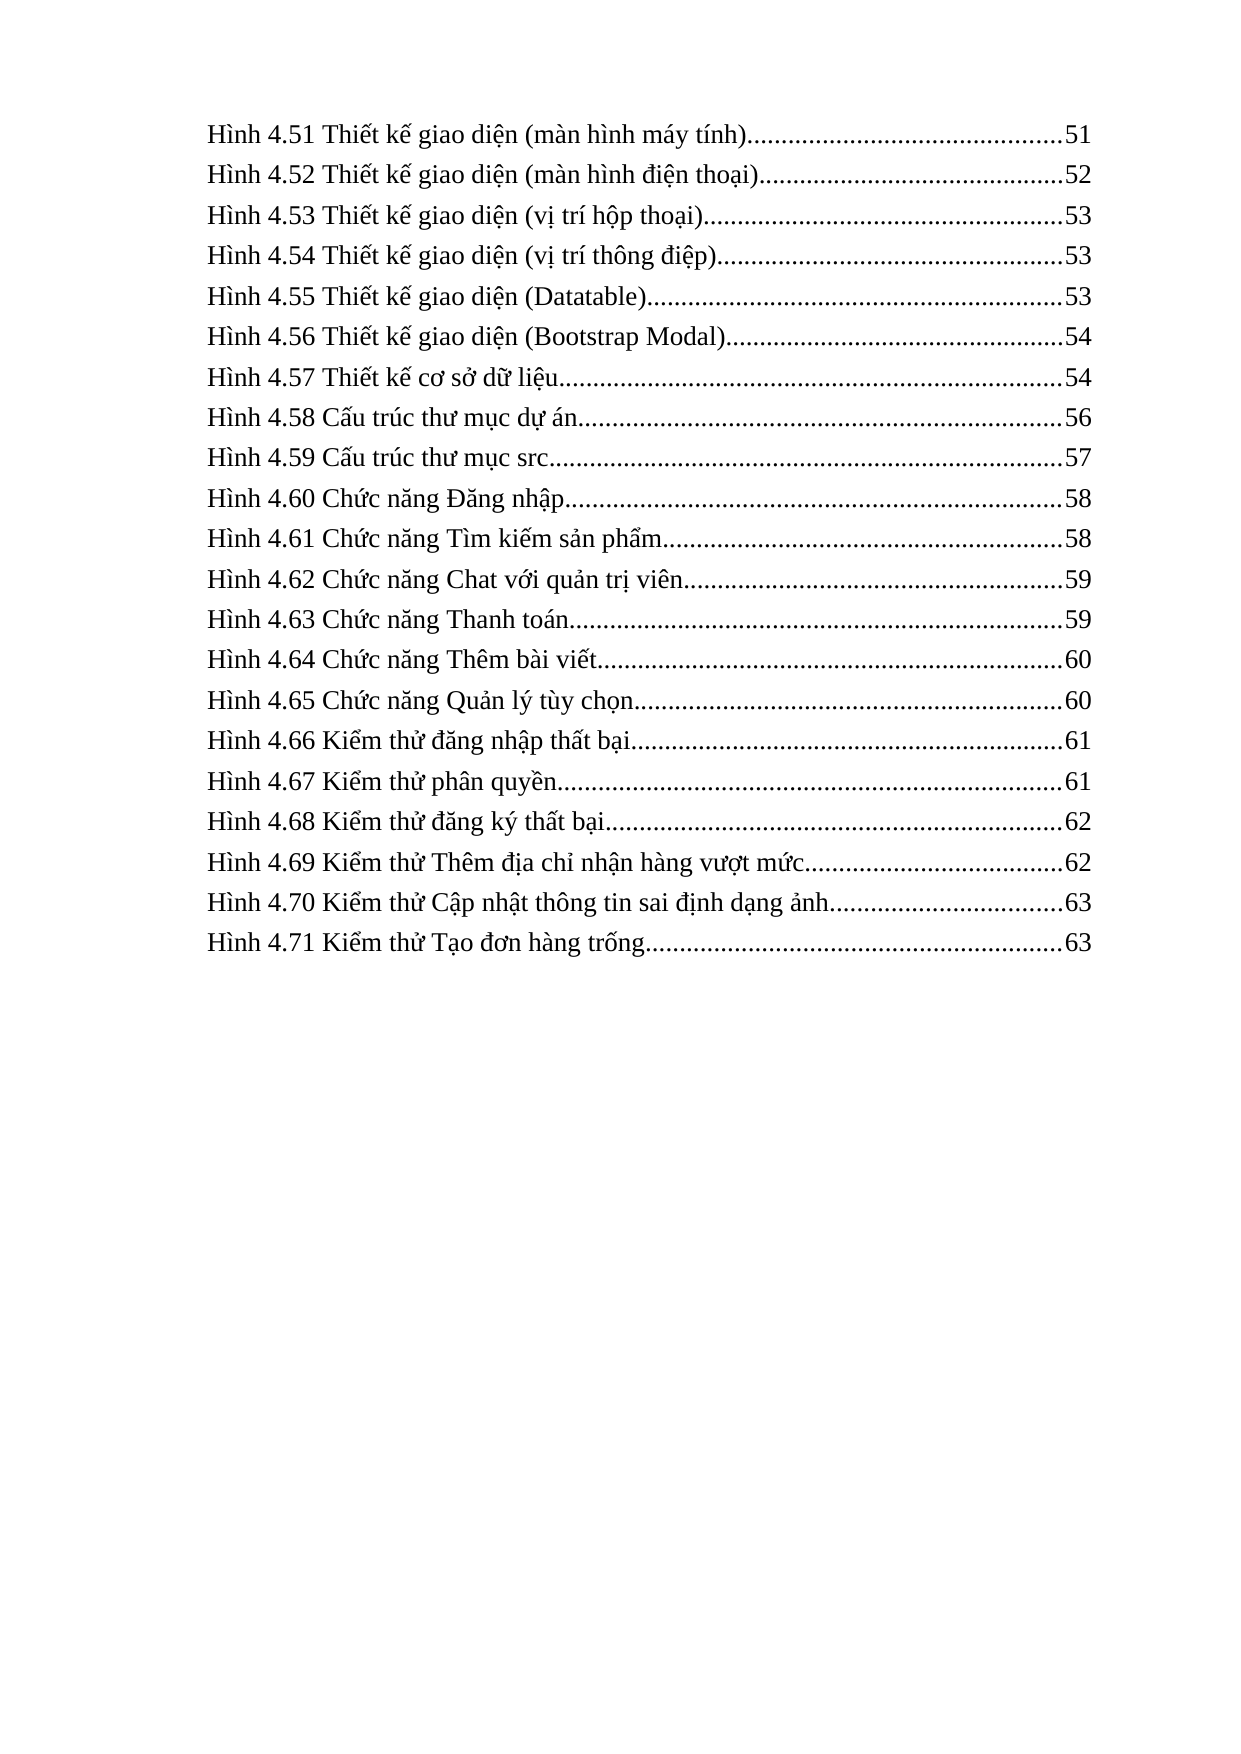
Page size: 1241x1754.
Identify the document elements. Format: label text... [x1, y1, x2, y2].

text Hình 4.69 Kiểm thử Thêm địa chỉ nhận hàng vượt mức 62 [207, 846, 1092, 877]
text Hình 4.59 Cấu trúc thư mục src 57 [207, 441, 1092, 473]
text Hình 4.70 Kiểm thử Cập nhật thông tin sai định dạng ảnh 63 [207, 886, 1092, 917]
text Hình 4.67 Kiểm thử phân quyền 61 [207, 765, 1092, 796]
text Hình 4.53 Thiết kế giao diện (vị trí hộp thoại) 53 [207, 199, 1092, 230]
text Hình 4.57 Thiết kế cơ sở dữ liệu 54 [207, 361, 1092, 392]
text Hình 4.71 Kiểm thử Tạo đơn hàng trống 63 [207, 926, 1092, 958]
text Hình 4.55 Thiết kế giao diện (Datatable) 53 [207, 280, 1092, 311]
text Hình 4.58 Cấu trúc thư mục dự án 56 [207, 401, 1092, 432]
text Hình 4.52 Thiết kế giao diện (màn hình điện thoại) 52 [207, 158, 1092, 190]
text Hình 4.66 Kiểm thử đăng nhập thất bại 61 [207, 724, 1092, 756]
text Hình 4.68 Kiểm thử đăng ký thất bại 62 [207, 805, 1092, 836]
text Hình 4.64 Chức năng Thêm bài viết 60 [207, 643, 1092, 675]
text Hình 4.61 Chức năng Tìm kiếm sản phẩm 58 [207, 522, 1092, 553]
text Hình 4.60 Chức năng Đăng nhập 58 [207, 482, 1092, 513]
text Hình 4.54 Thiết kế giao diện (vị trí thông điệp) 53 [207, 239, 1092, 271]
text Hình 4.65 Chức năng Quản lý tùy chọn 60 [207, 684, 1092, 715]
text Hình 4.56 Thiết kế giao diện (Bootstrap Modal) 54 [207, 320, 1092, 351]
text Hình 4.63 Chức năng Thanh toán 59 [207, 603, 1092, 634]
text Hình 4.62 Chức năng Chat với quản trị viên 59 [207, 563, 1092, 594]
text Hình 4.51 Thiết kế giao diện (màn hình máy tính) 51 [207, 118, 1092, 149]
